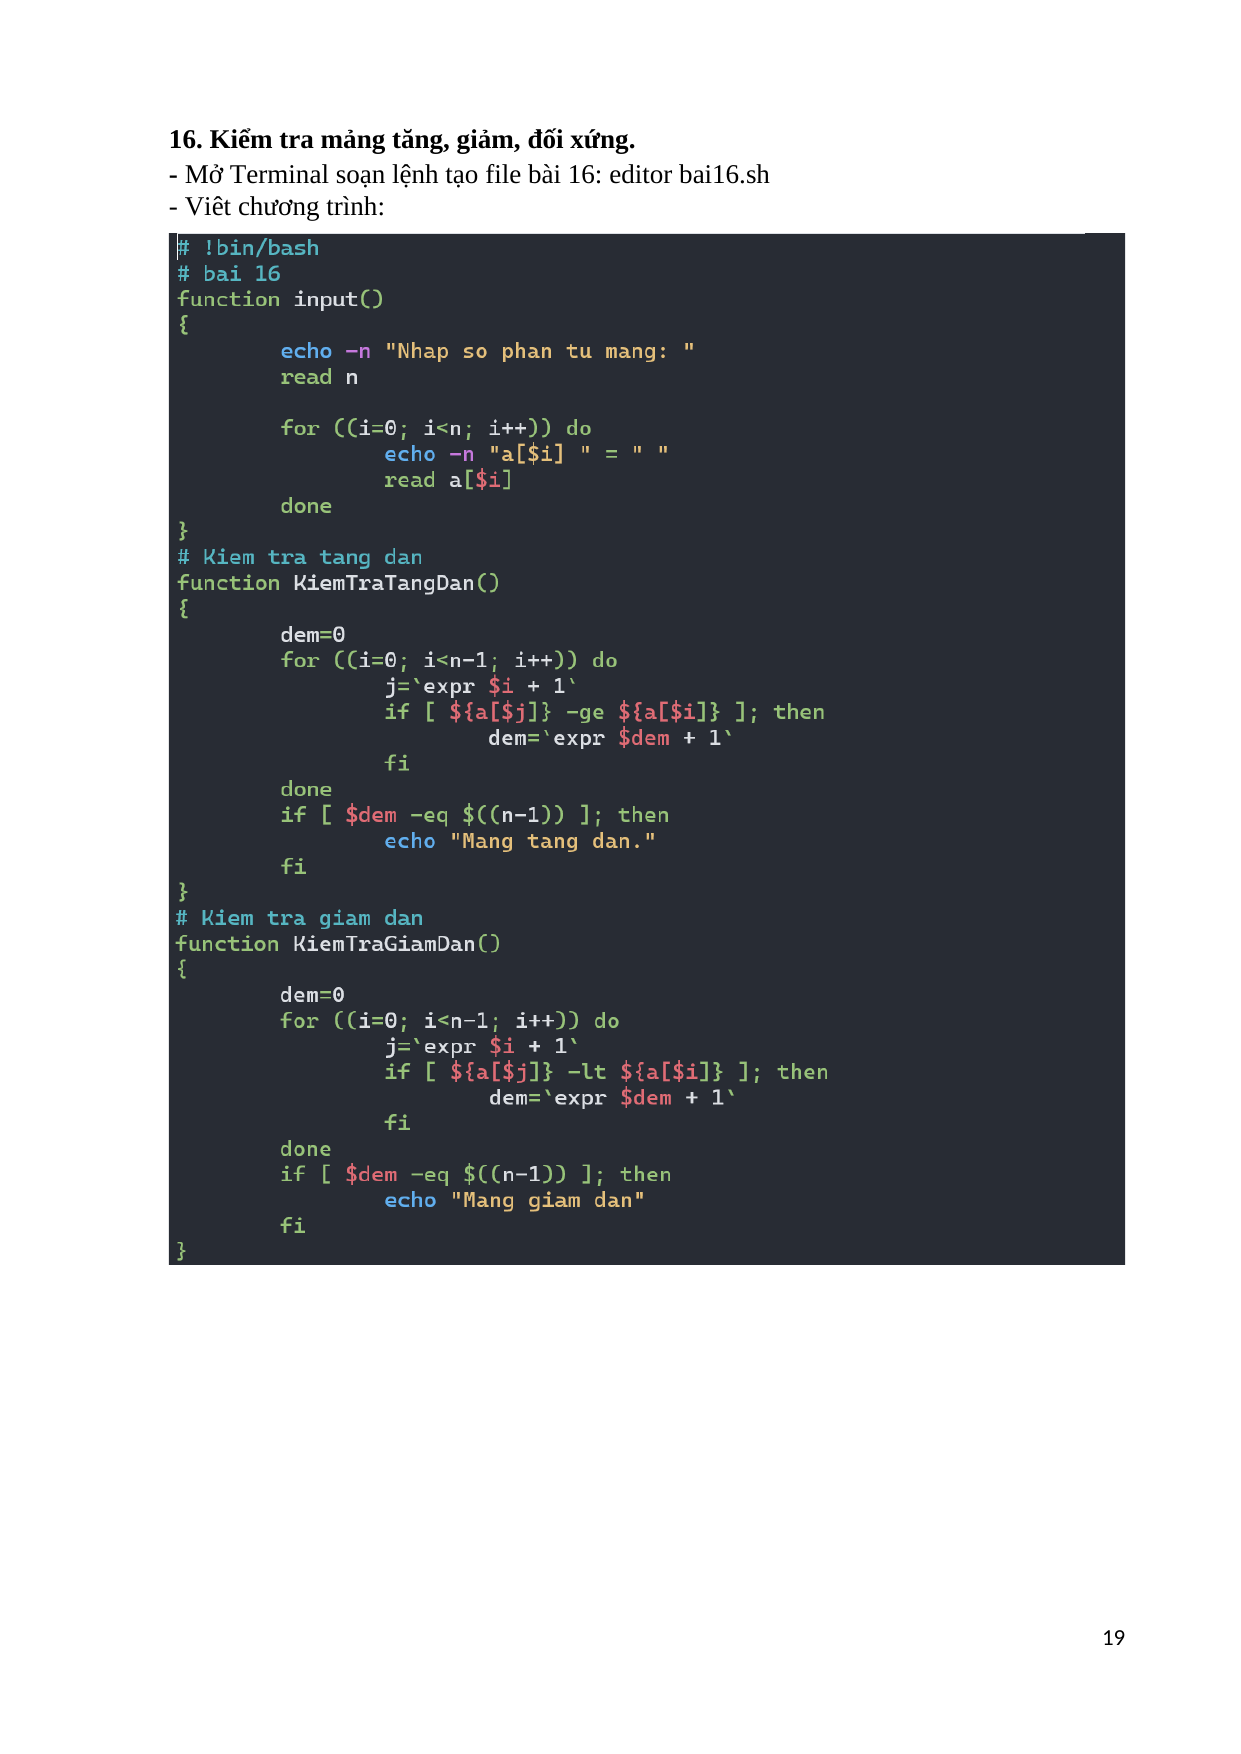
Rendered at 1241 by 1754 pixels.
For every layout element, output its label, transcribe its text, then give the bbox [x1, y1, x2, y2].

text - Viêt chương trình: [169, 189, 1041, 221]
picture [168, 233, 1125, 1265]
text - Mở Terminal soạn lệnh tạo file bài 16: editor bai16.sh [169, 158, 1040, 189]
subtitle 16. Kiểm tra mảng tăng, giảm, đối xứng. [169, 123, 1125, 154]
